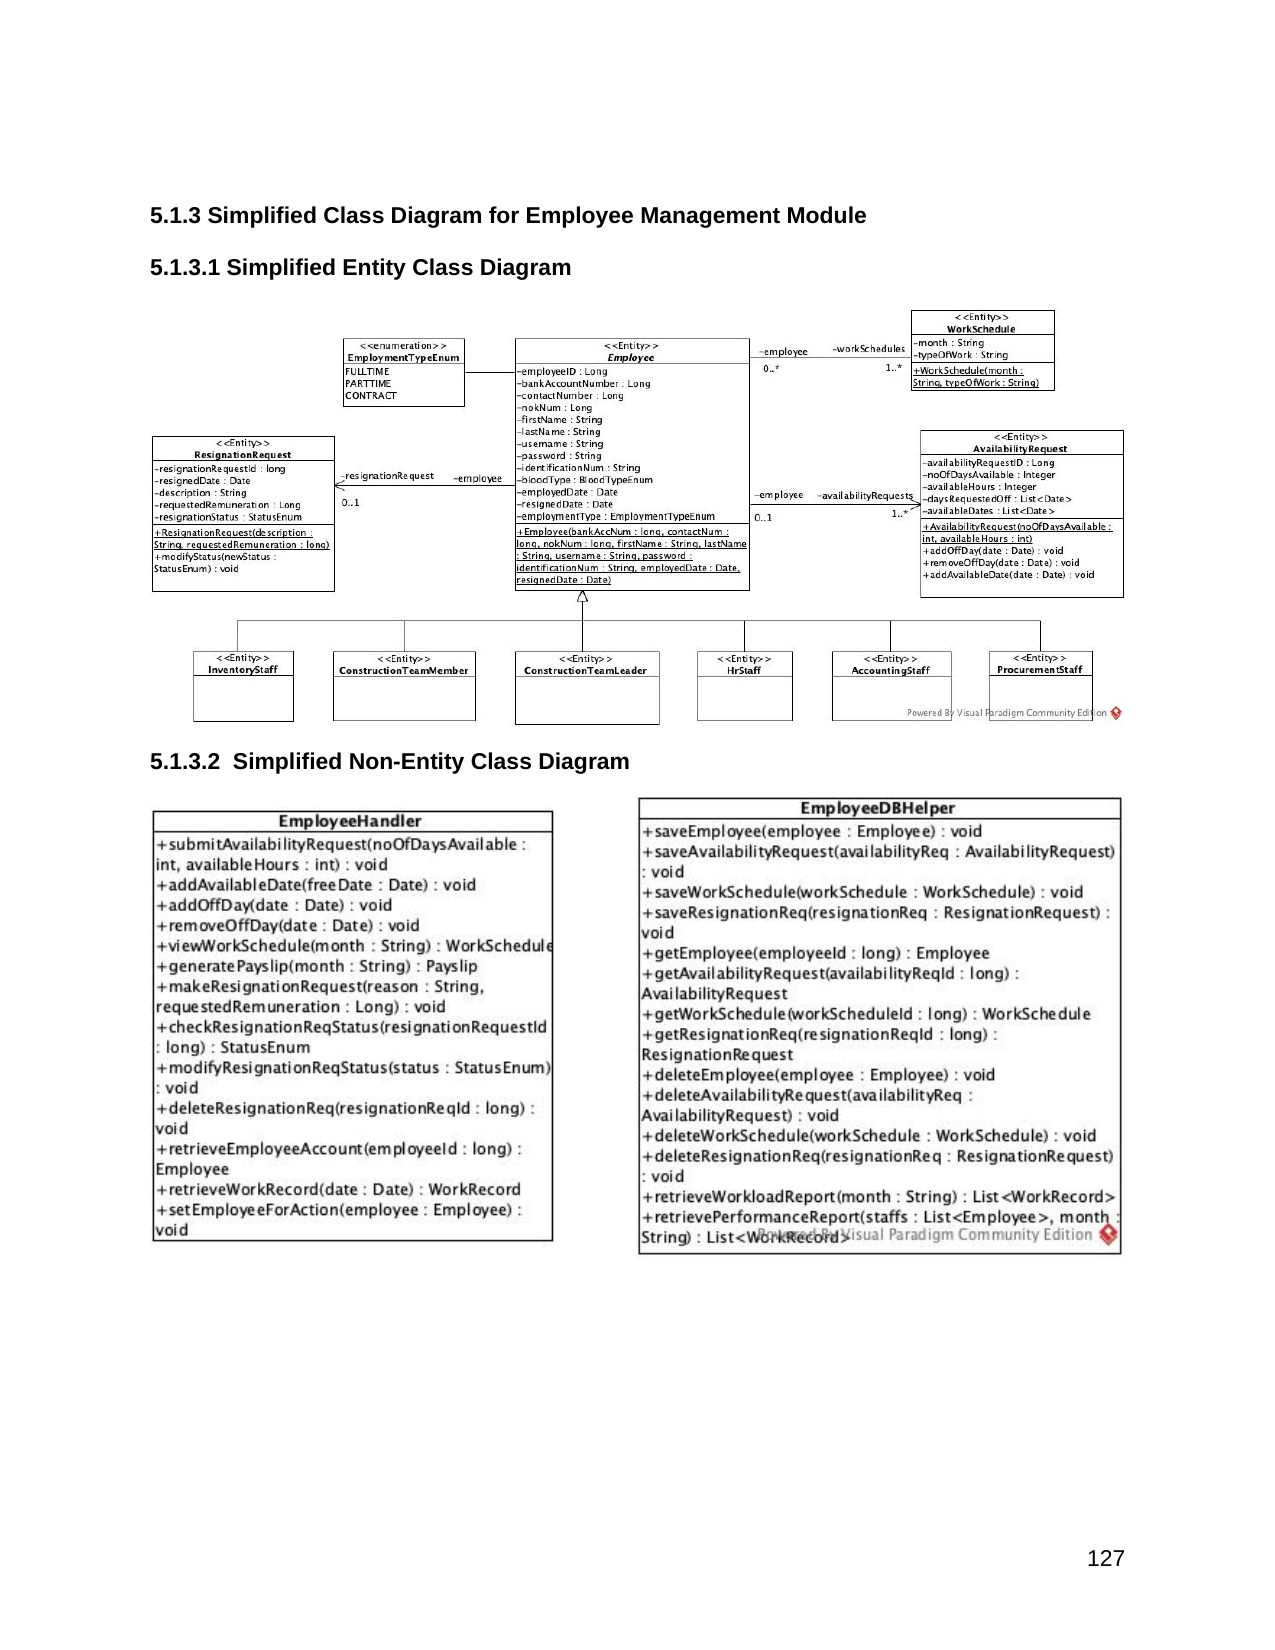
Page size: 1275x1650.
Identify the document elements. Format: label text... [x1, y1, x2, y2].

subtitle 5.1.3 Simplified Class Diagram for Employee Management Module [150, 202, 1125, 228]
picture [150, 301, 1125, 727]
subtitle 5.1.3.1 Simplified Entity Class Diagram [150, 254, 1125, 280]
picture [150, 796, 1125, 1259]
subtitle 5.1.3.2 Simplified Non-Entity Class Diagram [150, 748, 1125, 774]
